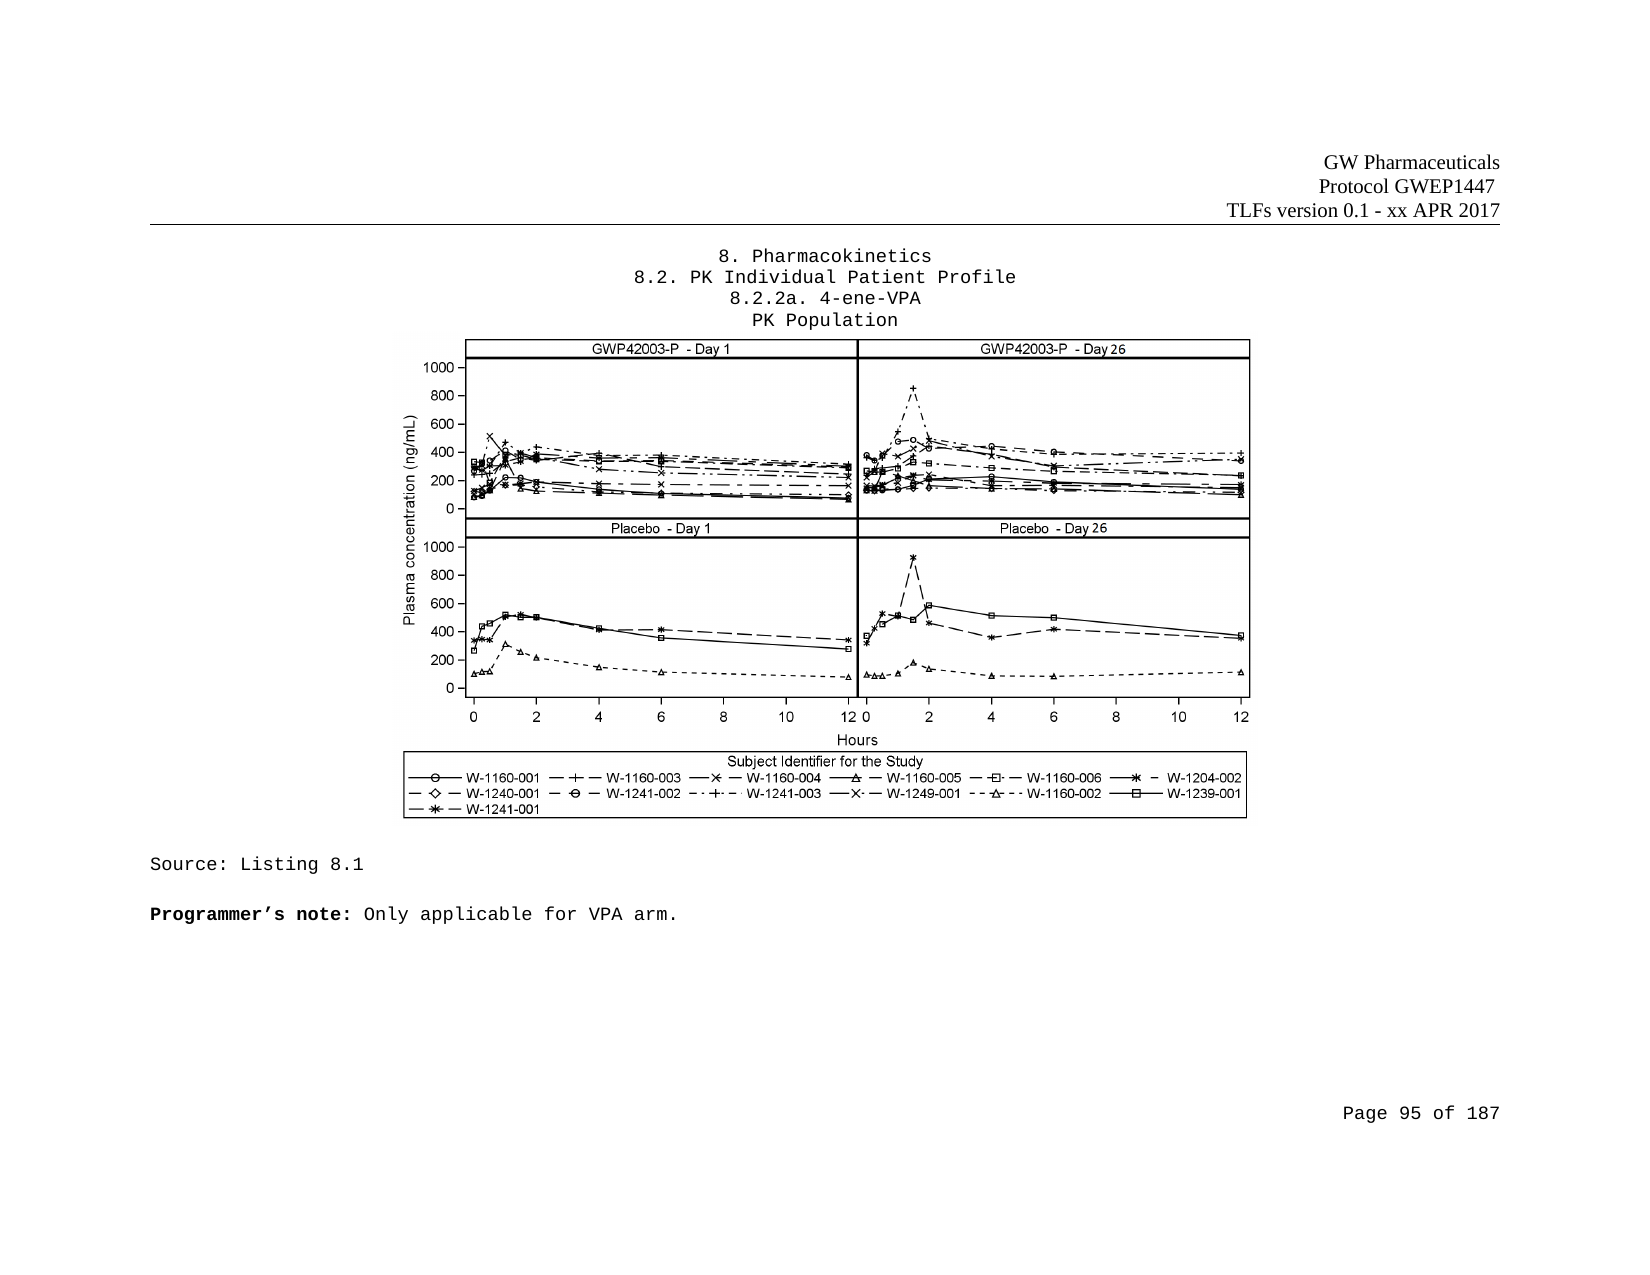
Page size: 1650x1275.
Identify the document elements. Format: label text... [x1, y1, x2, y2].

text Source: Listing 8.1 [150, 855, 1500, 876]
text 8. Pharmacokinetics [150, 247, 1500, 268]
text 8.2. PK Individual Patient Profile [150, 268, 1500, 289]
picture [392, 331, 1258, 826]
text Programmer’s note: Only applicable for VPA arm. [364, 905, 1500, 926]
text 8.2.2a. 4-ene-VPA [150, 289, 1500, 310]
text PK Population [150, 310, 1500, 332]
